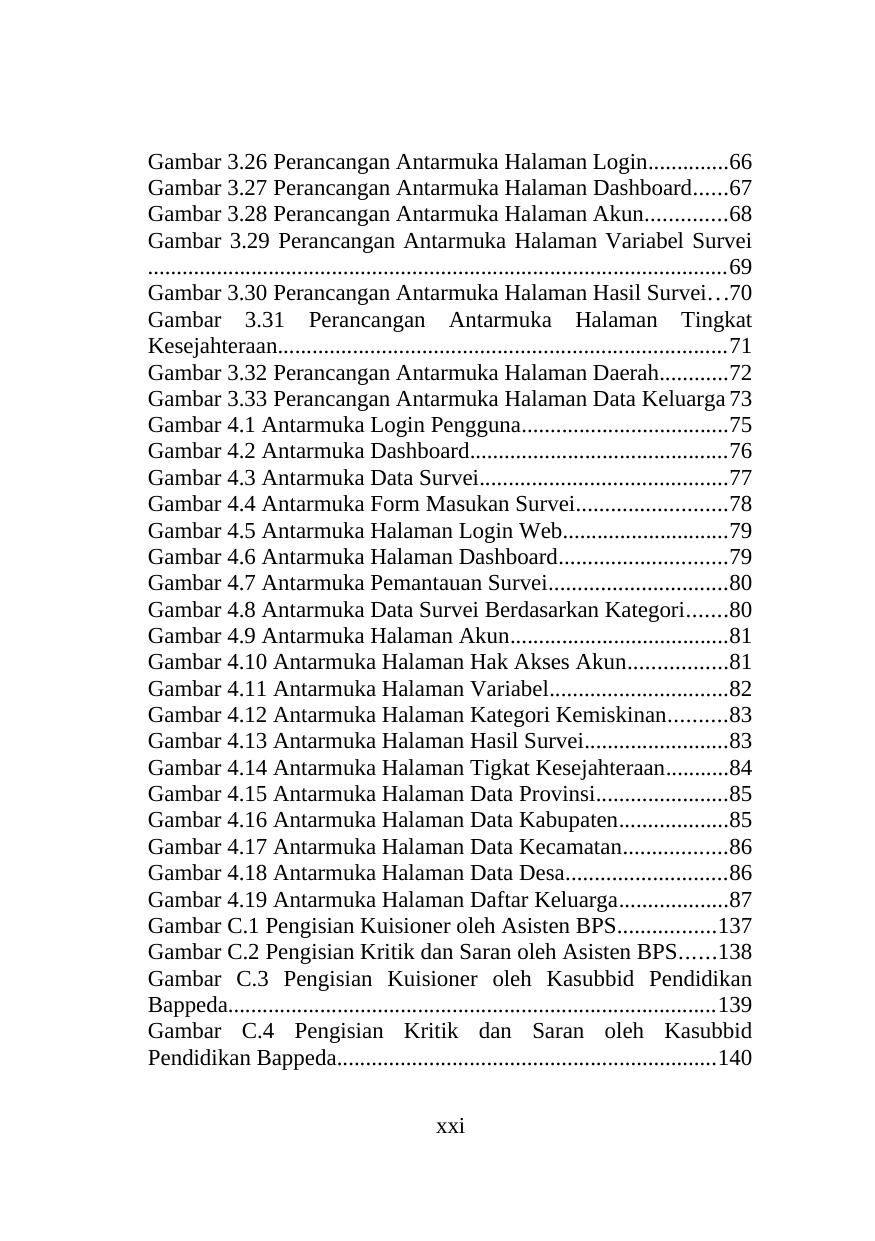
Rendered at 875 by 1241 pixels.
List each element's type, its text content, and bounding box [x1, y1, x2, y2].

text Gambar 4.18 Antarmuka Halaman Data Desa 86 [148, 859, 753, 886]
text Gambar 4.14 Antarmuka Halaman Tigkat Kesejahteraan 84 [148, 754, 753, 780]
text Gambar 3.28 Perancangan Antarmuka Halaman Akun 68 [148, 200, 753, 227]
text Gambar 3.27 Perancangan Antarmuka Halaman Dashboard 67 [148, 174, 753, 200]
text Gambar 4.3 Antarmuka Data Survei 77 [148, 464, 753, 490]
text Gambar C.4 Pengisian Kritik dan Saran oleh Kasubbid Pendidikan Bappeda 140 [148, 1017, 753, 1070]
text Gambar 4.19 Antarmuka Halaman Daftar Keluarga 87 [148, 886, 753, 912]
text Gambar 3.30 Perancangan Antarmuka Halaman Hasil Survei 70 [148, 279, 753, 306]
text Gambar 4.10 Antarmuka Halaman Hak Akses Akun 81 [148, 648, 753, 675]
text Gambar 4.1 Antarmuka Login Pengguna 75 [148, 411, 753, 438]
text Gambar 4.12 Antarmuka Halaman Kategori Kemiskinan 83 [148, 701, 753, 727]
text Gambar 4.2 Antarmuka Dashboard 76 [148, 438, 753, 464]
text Gambar 3.33 Perancangan Antarmuka Halaman Data Keluarga 73 [148, 385, 753, 411]
text Gambar 4.13 Antarmuka Halaman Hasil Survei 83 [148, 727, 753, 754]
text Gambar 4.8 Antarmuka Data Survei Berdasarkan Kategori 80 [148, 596, 753, 622]
text Gambar 4.9 Antarmuka Halaman Akun 81 [148, 622, 753, 648]
text Gambar 3.32 Perancangan Antarmuka Halaman Daerah 72 [148, 358, 753, 385]
text Gambar 4.4 Antarmuka Form Masukan Survei 78 [148, 490, 753, 517]
text Gambar C.2 Pengisian Kritik dan Saran oleh Asisten BPS 138 [148, 938, 753, 965]
text Gambar 3.31 Perancangan Antarmuka Halaman Tingkat Kesejahteraan 71 [148, 306, 753, 358]
text Gambar 4.16 Antarmuka Halaman Data Kabupaten 85 [148, 807, 753, 833]
text Gambar C.1 Pengisian Kuisioner oleh Asisten BPS 137 [148, 912, 753, 938]
text Gambar 4.6 Antarmuka Halaman Dashboard 79 [148, 543, 753, 569]
text Gambar 3.26 Perancangan Antarmuka Halaman Login 66 [148, 148, 753, 174]
text Gambar 4.5 Antarmuka Halaman Login Web 79 [148, 517, 753, 543]
text Gambar 4.7 Antarmuka Pemantauan Survei 80 [148, 569, 753, 596]
text Gambar 4.15 Antarmuka Halaman Data Provinsi 85 [148, 780, 753, 807]
text Gambar 4.11 Antarmuka Halaman Variabel 82 [148, 675, 753, 701]
text Gambar 4.17 Antarmuka Halaman Data Kecamatan 86 [148, 833, 753, 859]
text Gambar 3.29 Perancangan Antarmuka Halaman Variabel Survei 69 [148, 227, 753, 279]
text Gambar C.3 Pengisian Kuisioner oleh Kasubbid Pendidikan Bappeda 139 [148, 965, 753, 1017]
